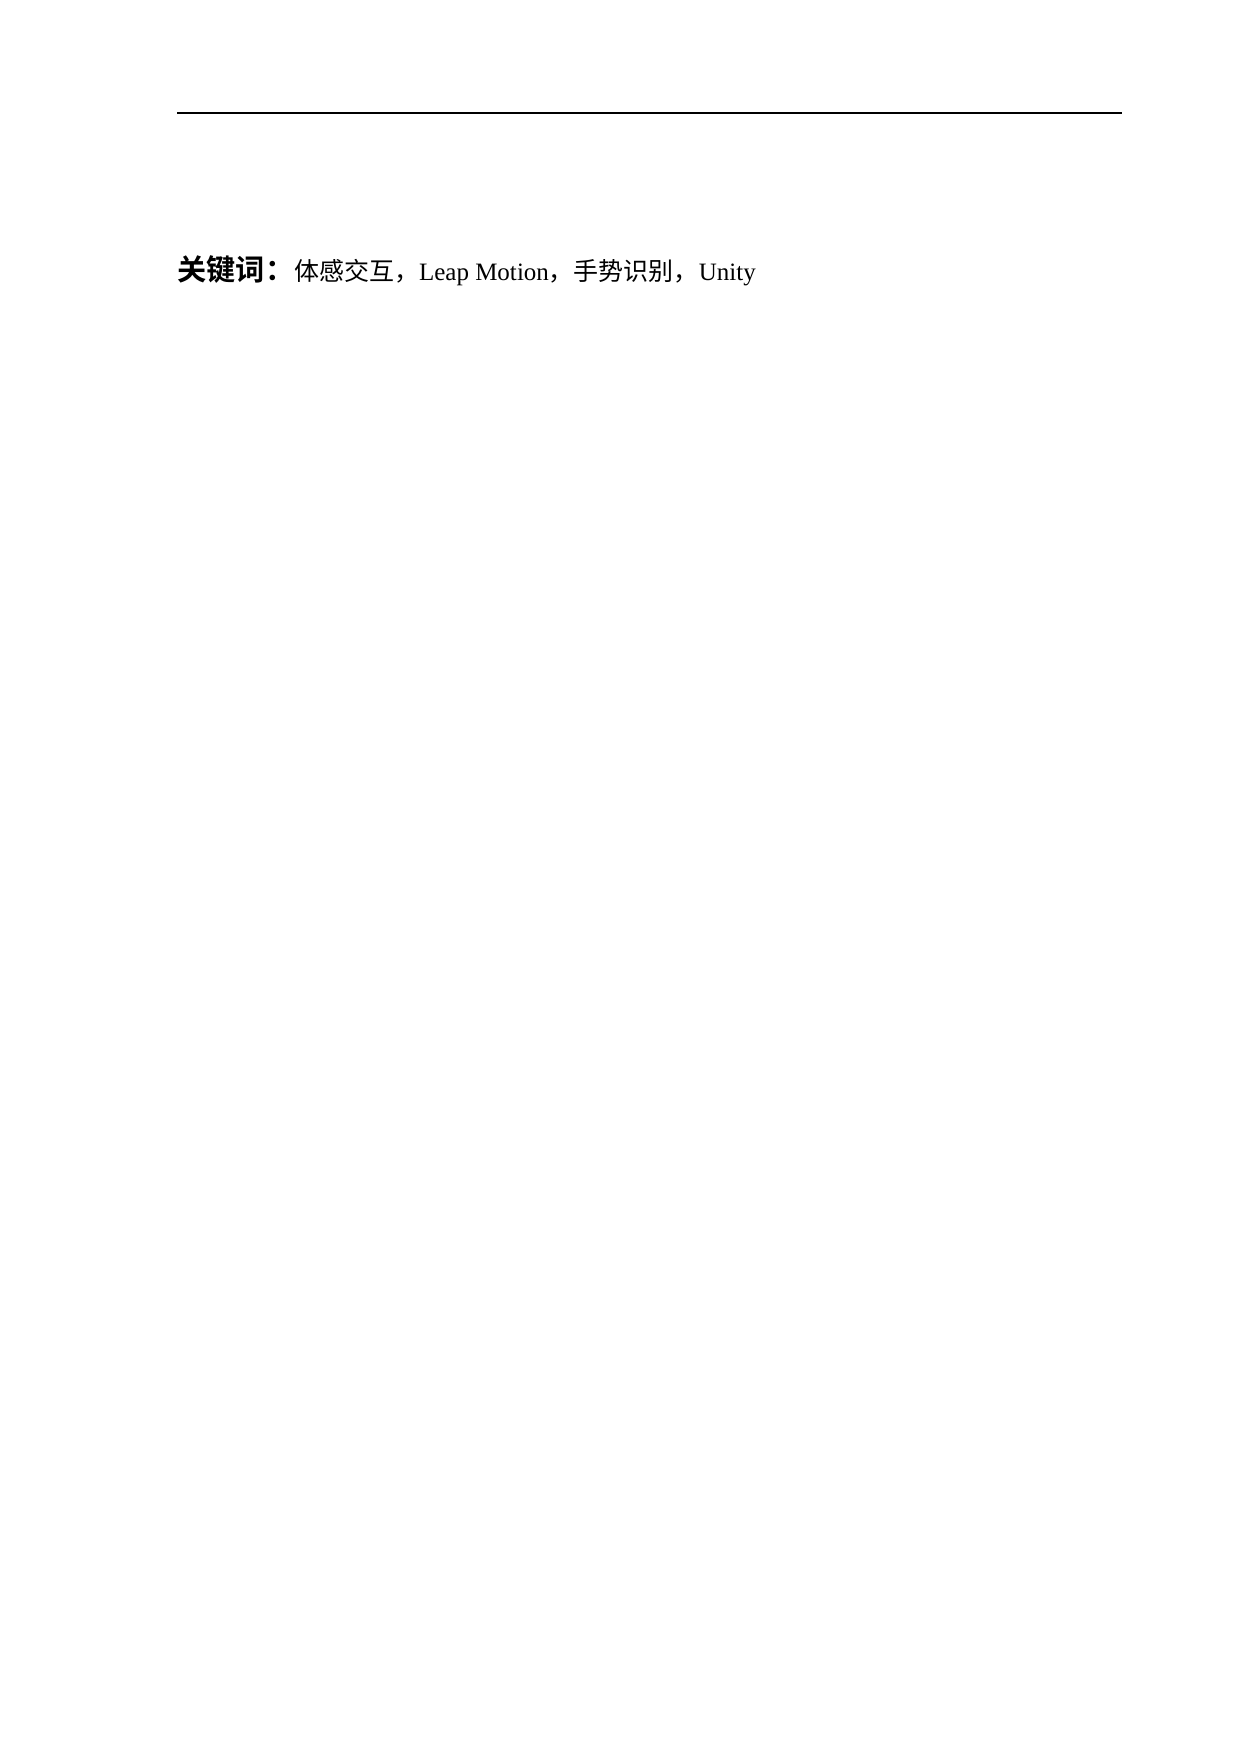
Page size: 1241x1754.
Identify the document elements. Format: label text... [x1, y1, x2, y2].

text 关键词：体感交互，Leap Motion，手势识别，Unity [177, 234, 1122, 302]
